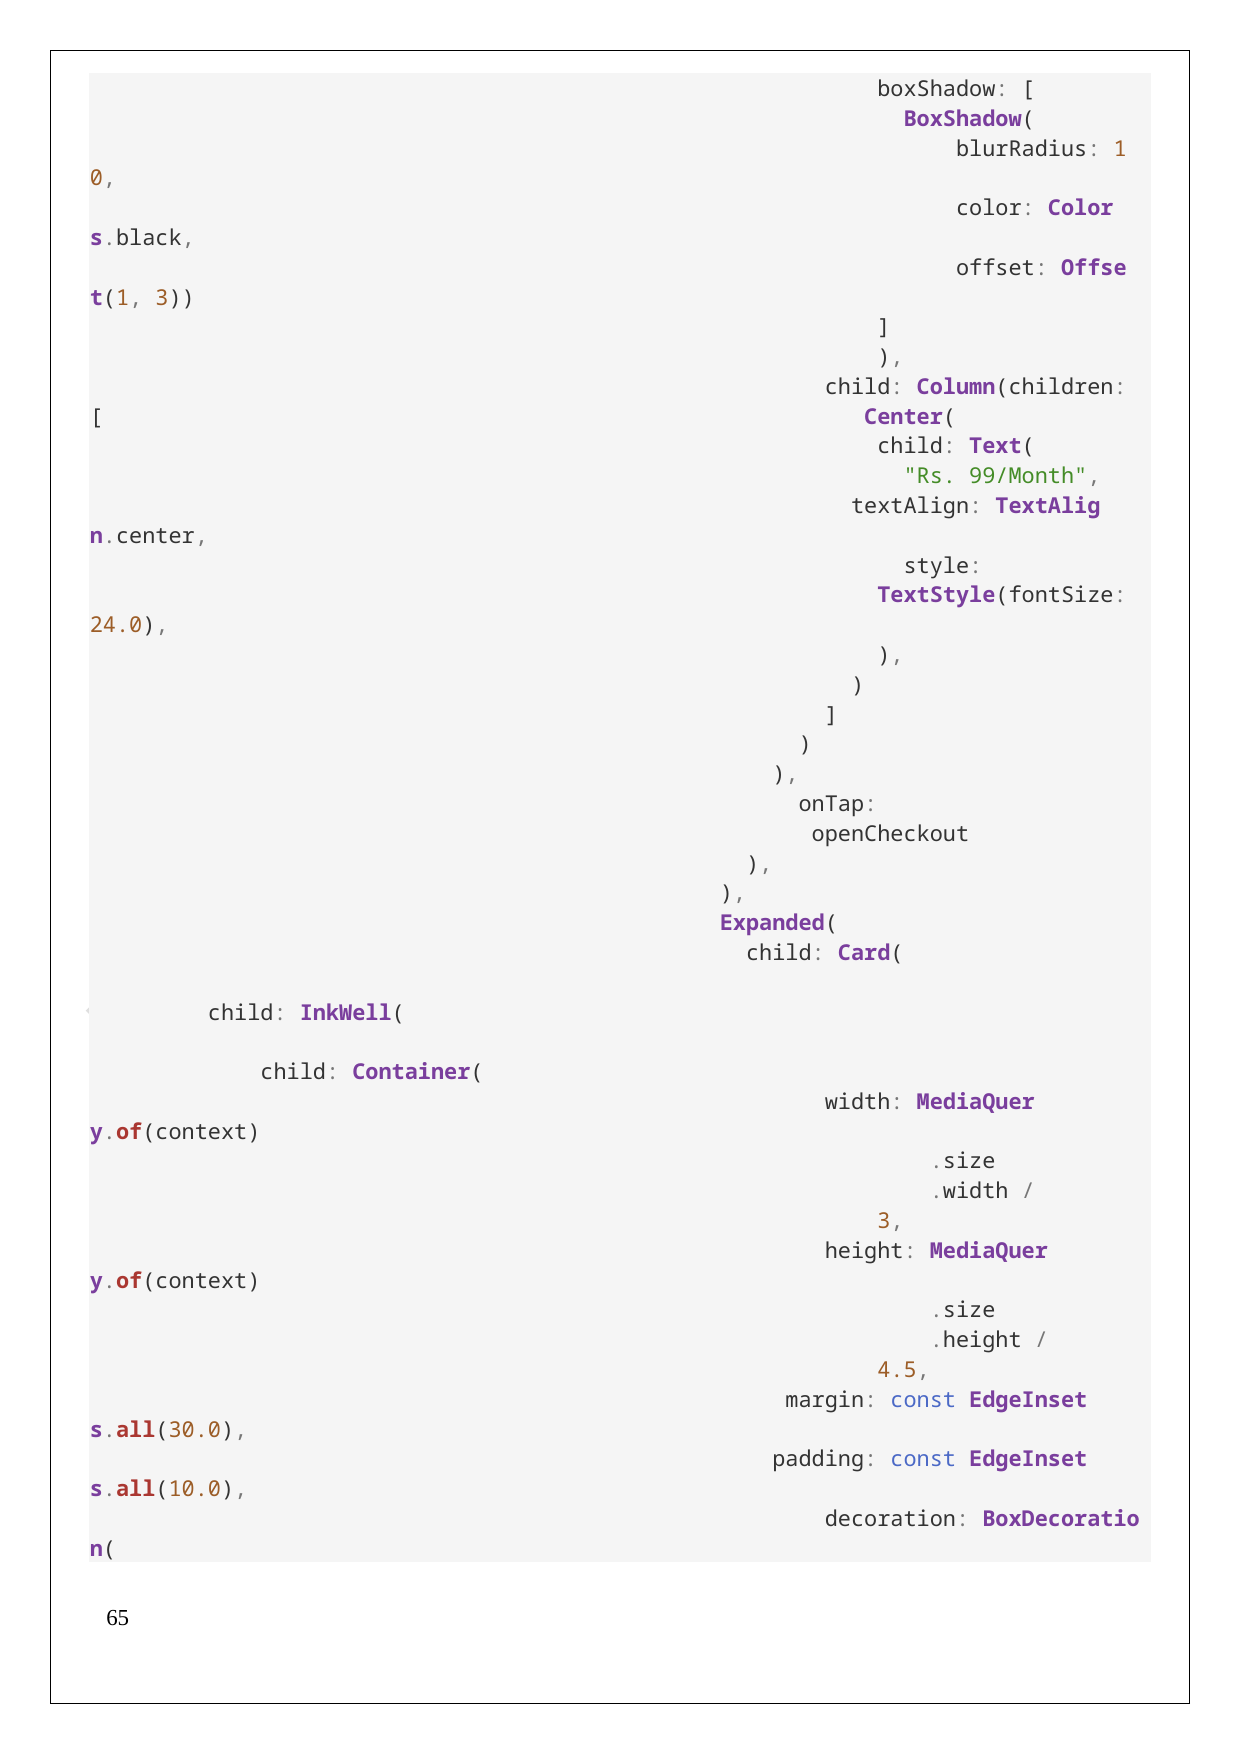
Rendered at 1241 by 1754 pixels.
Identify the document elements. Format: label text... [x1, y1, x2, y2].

text style: [89, 549, 1151, 579]
text onTap: [89, 788, 1151, 818]
text TextStyle(fontSize: 24.0), [89, 579, 1151, 639]
text openCheckout [89, 818, 1151, 847]
text .size [89, 1294, 1151, 1324]
text ] [89, 311, 1151, 341]
text boxShadow: [ [89, 73, 1151, 103]
text ), [89, 758, 1151, 788]
text 4.5, [89, 1354, 1151, 1384]
text blurRadius: 10, [89, 132, 1151, 192]
text textAlign: TextAlign.center, [89, 490, 1151, 549]
text padding: const EdgeInsets.all(10.0), [89, 1443, 1151, 1503]
text "Rs. 99/Month", [89, 460, 1151, 490]
text child: Text( [89, 430, 1151, 460]
text 3, [89, 1205, 1151, 1235]
text ] [89, 698, 1151, 728]
text ) [89, 669, 1151, 698]
text child: Card( [89, 937, 1151, 967]
text Expanded( [89, 907, 1151, 937]
text .size [89, 1145, 1151, 1175]
text ), [89, 847, 1151, 877]
text height: MediaQuery.of(context) [89, 1235, 1151, 1294]
text ) [89, 728, 1151, 758]
text .height / [89, 1324, 1151, 1354]
text margin: const EdgeInsets.all(30.0), [89, 1384, 1151, 1443]
text ), [89, 639, 1151, 669]
text ), [89, 877, 1151, 907]
text color: Colors.black, [89, 192, 1151, 252]
text child: InkWell( [89, 967, 1151, 1026]
text offset: Offset(1, 3)) [89, 252, 1151, 311]
text decoration: BoxDecoration( [89, 1503, 1151, 1562]
text .width / [89, 1175, 1151, 1205]
text child: Container( [89, 1026, 1151, 1086]
text child: Column(children: [ Center( [89, 371, 1151, 430]
text BoxShadow( [89, 103, 1151, 132]
text ), [89, 341, 1151, 371]
text width: MediaQuery.of(context) [89, 1086, 1151, 1145]
